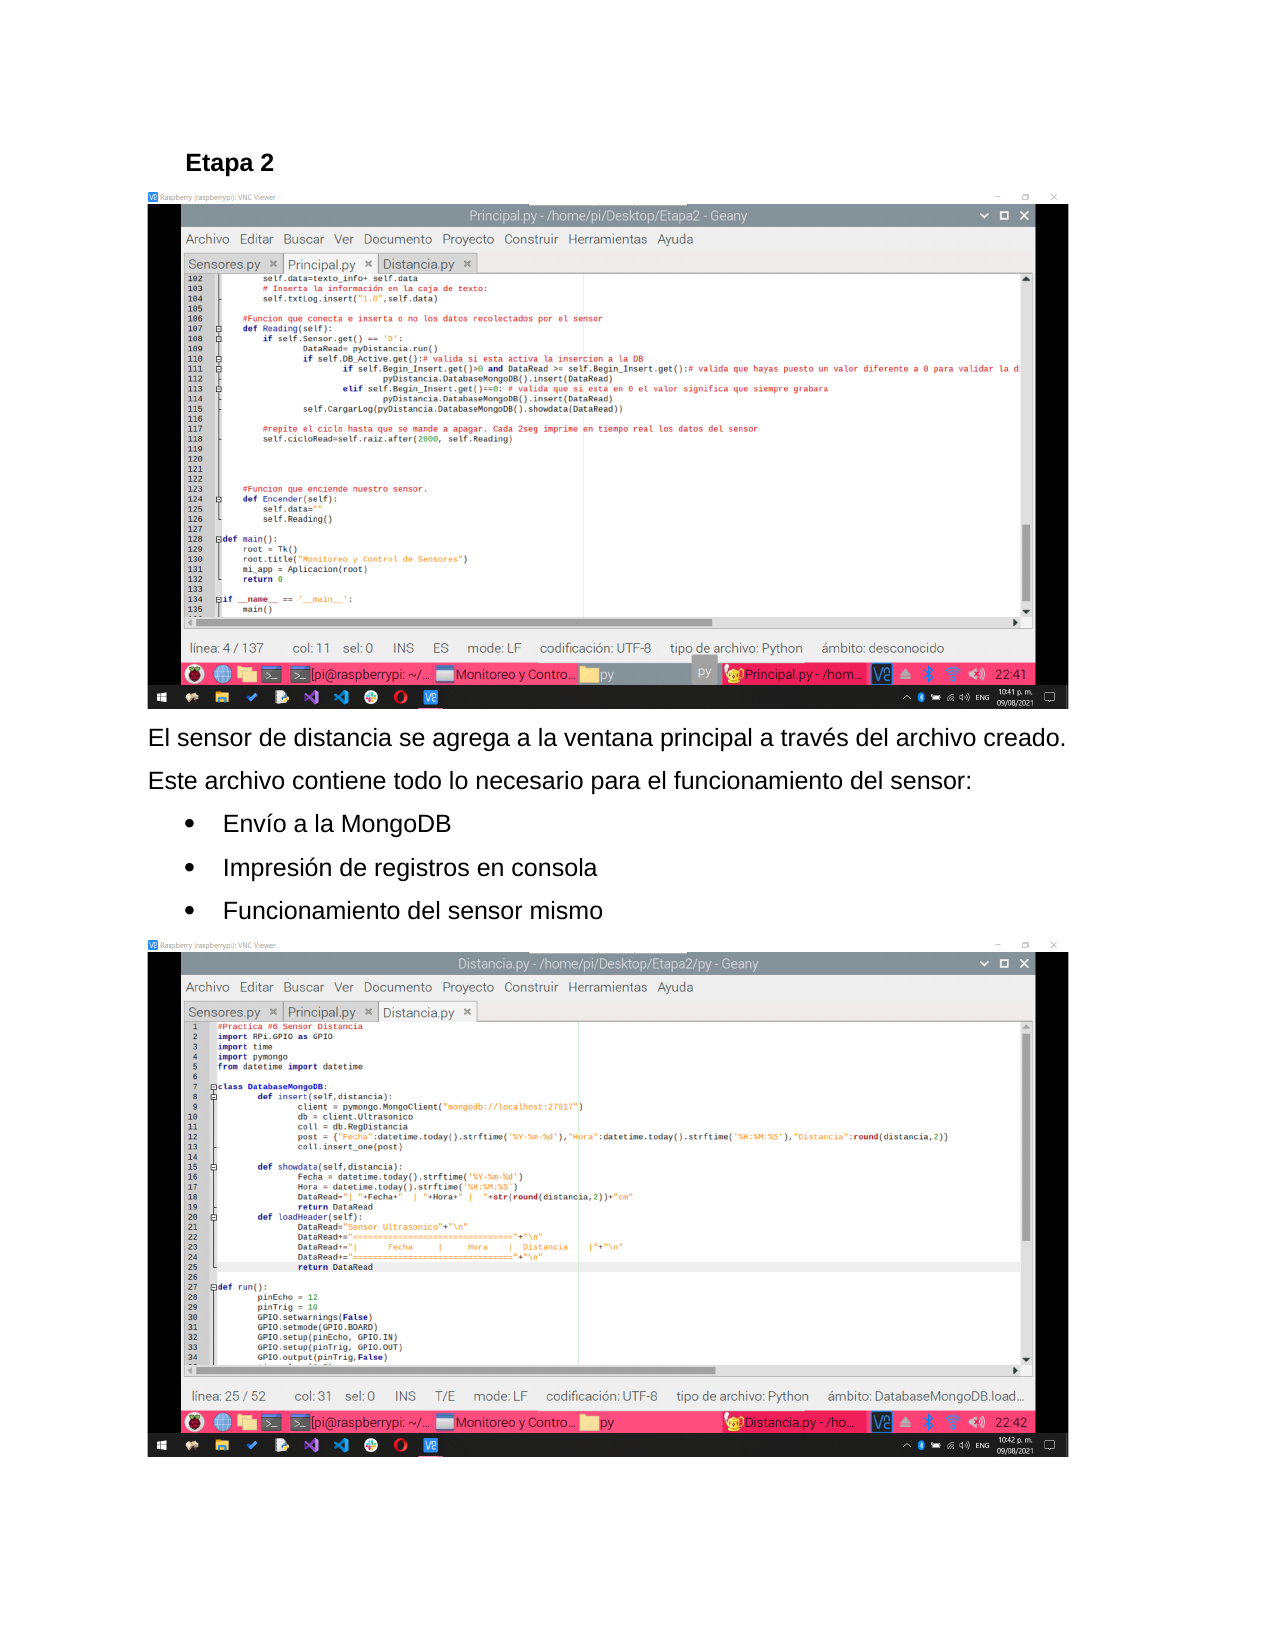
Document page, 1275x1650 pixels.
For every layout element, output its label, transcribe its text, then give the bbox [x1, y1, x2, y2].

list Etapa 2 [185, 148, 1127, 176]
text Este archivo contiene todo lo necesario para el funcionamiento del sensor: [148, 766, 1127, 795]
list Funcionamiento del sensor mismo [185, 896, 1127, 924]
list Envío a la MongoDB [185, 809, 1127, 838]
list Impresión de registros en consola [185, 852, 1127, 881]
picture [147, 190, 1069, 709]
picture [147, 938, 1069, 1457]
text El sensor de distancia se agrega a la ventana principal a través del archivo creado. [148, 723, 1127, 752]
